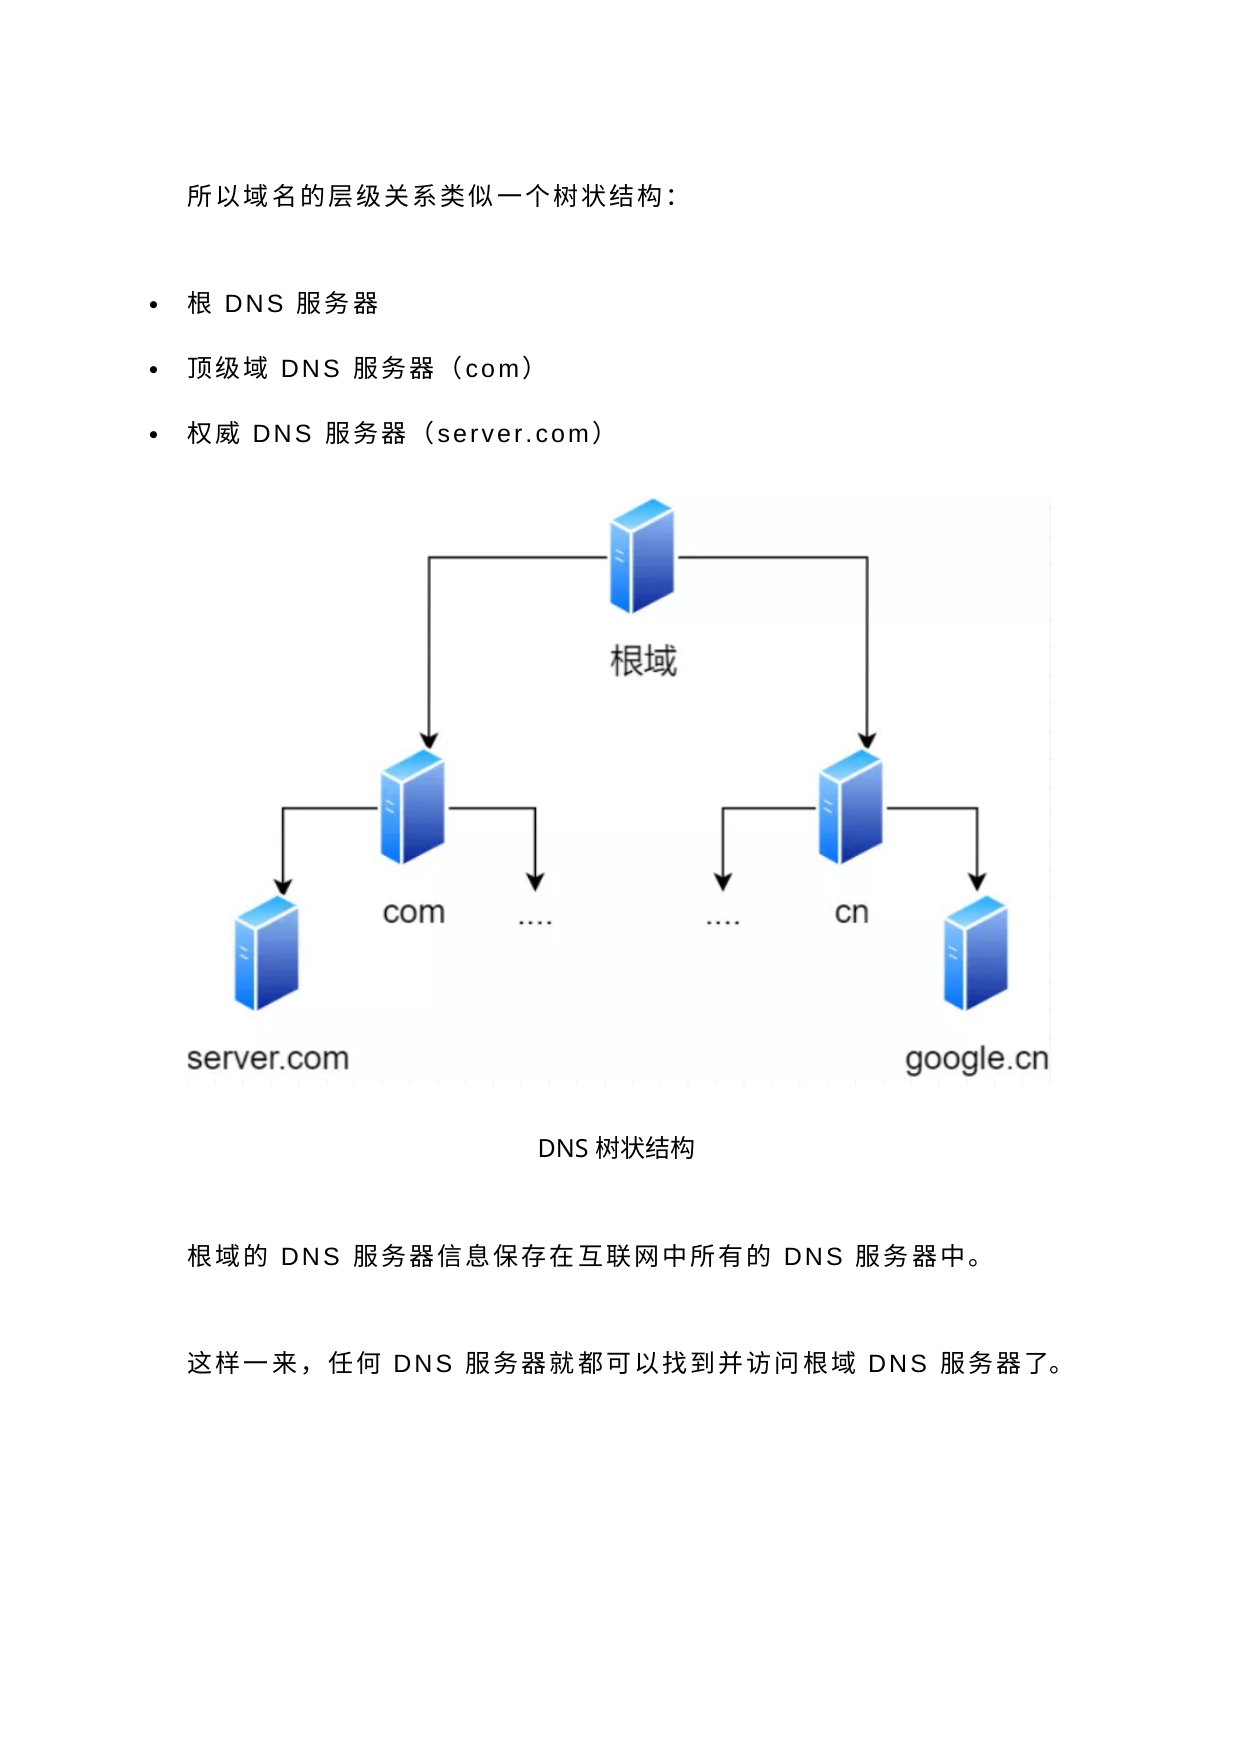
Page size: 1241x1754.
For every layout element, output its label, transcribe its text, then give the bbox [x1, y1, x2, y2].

list 顶级域 DNS 服务器（com） [150, 334, 1053, 399]
text 所以域名的层级关系类似一个树状结构： [187, 162, 1053, 227]
text DNS 树状结构 [494, 1114, 1053, 1179]
list 权威 DNS 服务器（server.com） [150, 399, 1053, 464]
list 根 DNS 服务器 [150, 269, 1053, 334]
picture [187, 497, 1053, 1086]
text 这样一来，任何 DNS 服务器就都可以找到并访问根域 DNS 服务器了。 [187, 1329, 1053, 1394]
text 根域的 DNS 服务器信息保存在互联网中所有的 DNS 服务器中。 [187, 1222, 1053, 1287]
